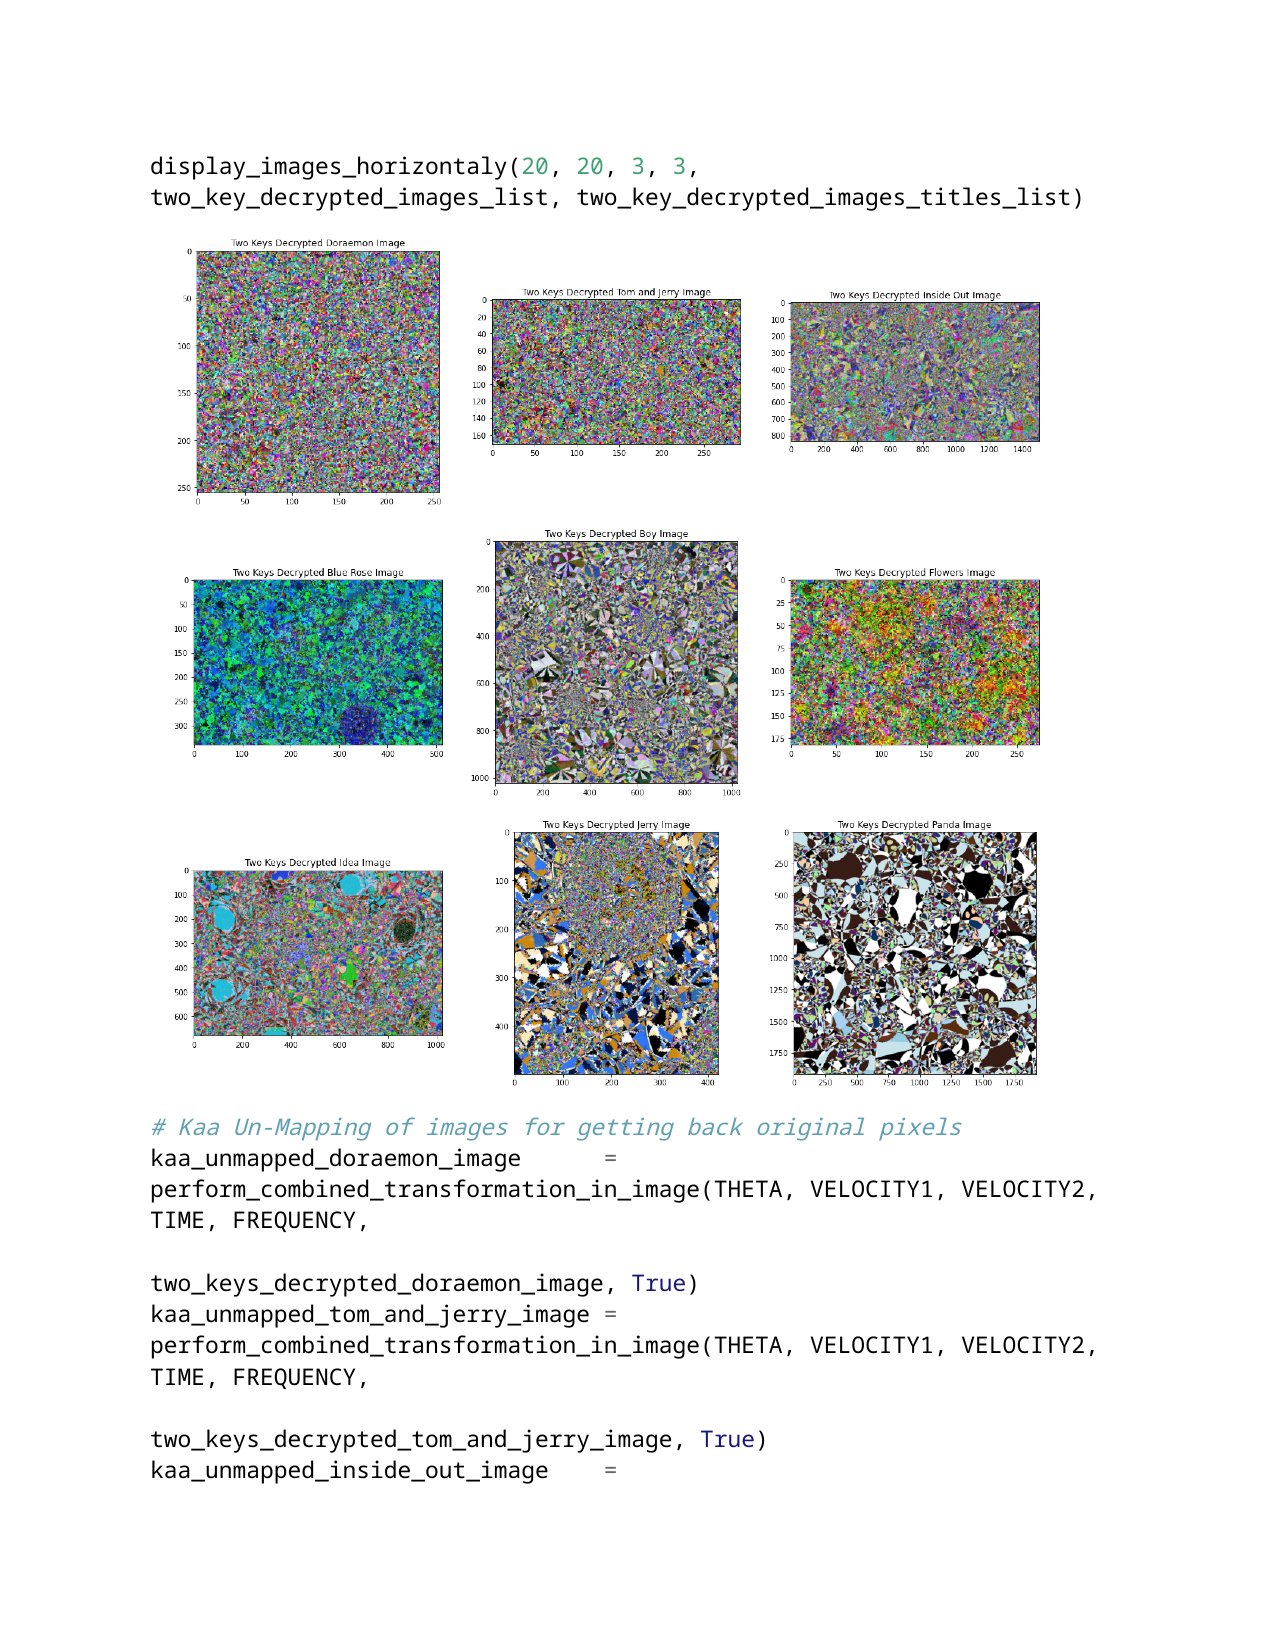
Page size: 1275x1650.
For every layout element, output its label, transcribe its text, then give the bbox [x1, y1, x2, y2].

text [150, 1110, 1125, 1485]
text display_images_horizontaly(20, 20, 3, 3, two_key_decrypted_images_list, two_key_decrypted_images_titles_list) [150, 150, 1125, 212]
picture [168, 233, 1044, 1092]
